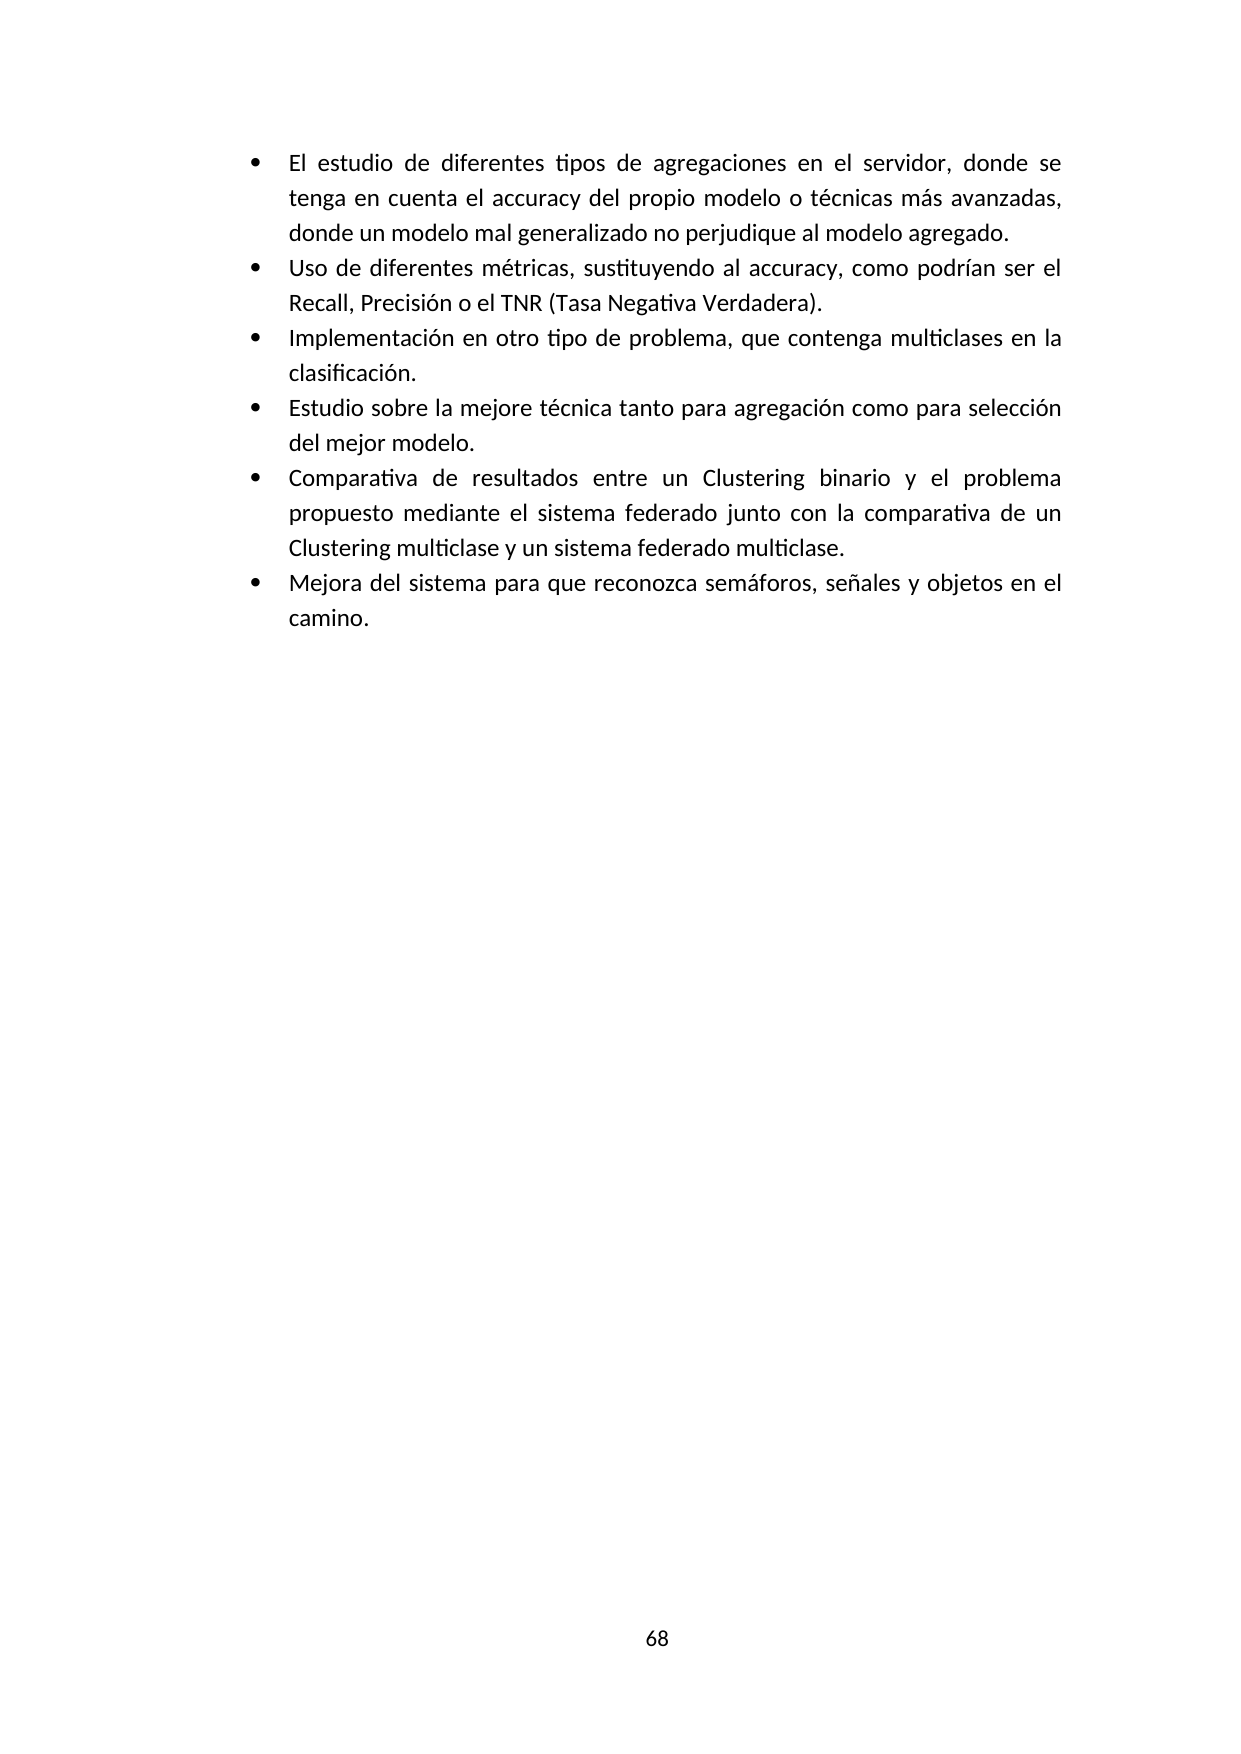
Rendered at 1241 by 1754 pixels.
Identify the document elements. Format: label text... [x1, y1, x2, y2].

list Uso de diferentes métricas, sustituyendo al accuracy, como podrían ser el Recall, Precisión o el TNR (Tasa Negativa Verdadera). [251, 253, 1063, 318]
list Mejora del sistema para que reconozca semáforos, señales y objetos en el camino. [251, 568, 1063, 633]
list El estudio de diferentes tipos de agregaciones en el servidor, donde se tenga en cuenta el accuracy del propio modelo o técnicas más avanzadas, donde un modelo mal generalizado no perjudique al modelo agregado. [251, 148, 1063, 248]
list Comparativa de resultados entre un Clustering binario y el problema propuesto mediante el sistema federado junto con la comparativa de un Clustering multiclase y un sistema federado multiclase. [251, 463, 1063, 563]
list Estudio sobre la mejore técnica tanto para agregación como para selección del mejor modelo. [251, 393, 1063, 458]
list Implementación en otro tipo de problema, que contenga multiclases en la clasificación. [251, 323, 1063, 388]
